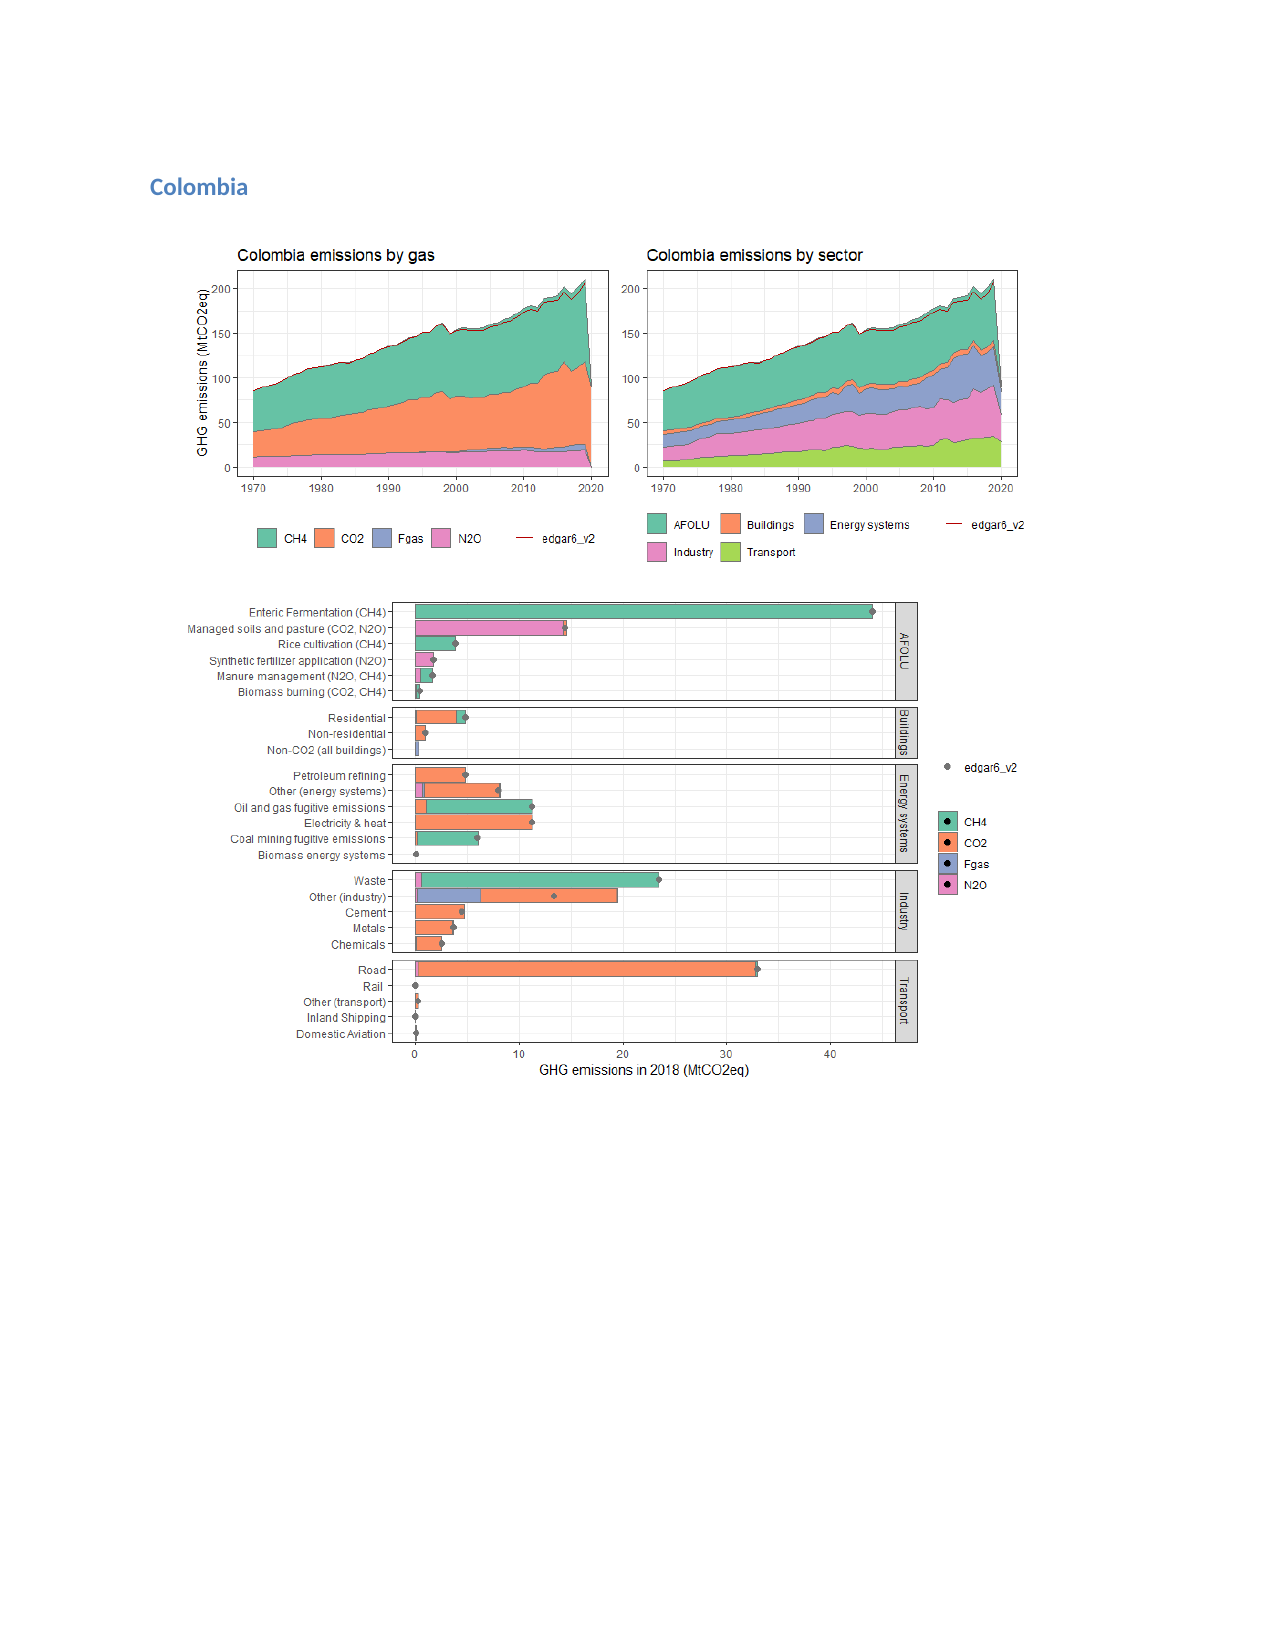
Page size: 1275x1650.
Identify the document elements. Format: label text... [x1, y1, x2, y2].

picture [168, 220, 1044, 1096]
subtitle Colombia [150, 171, 1125, 201]
